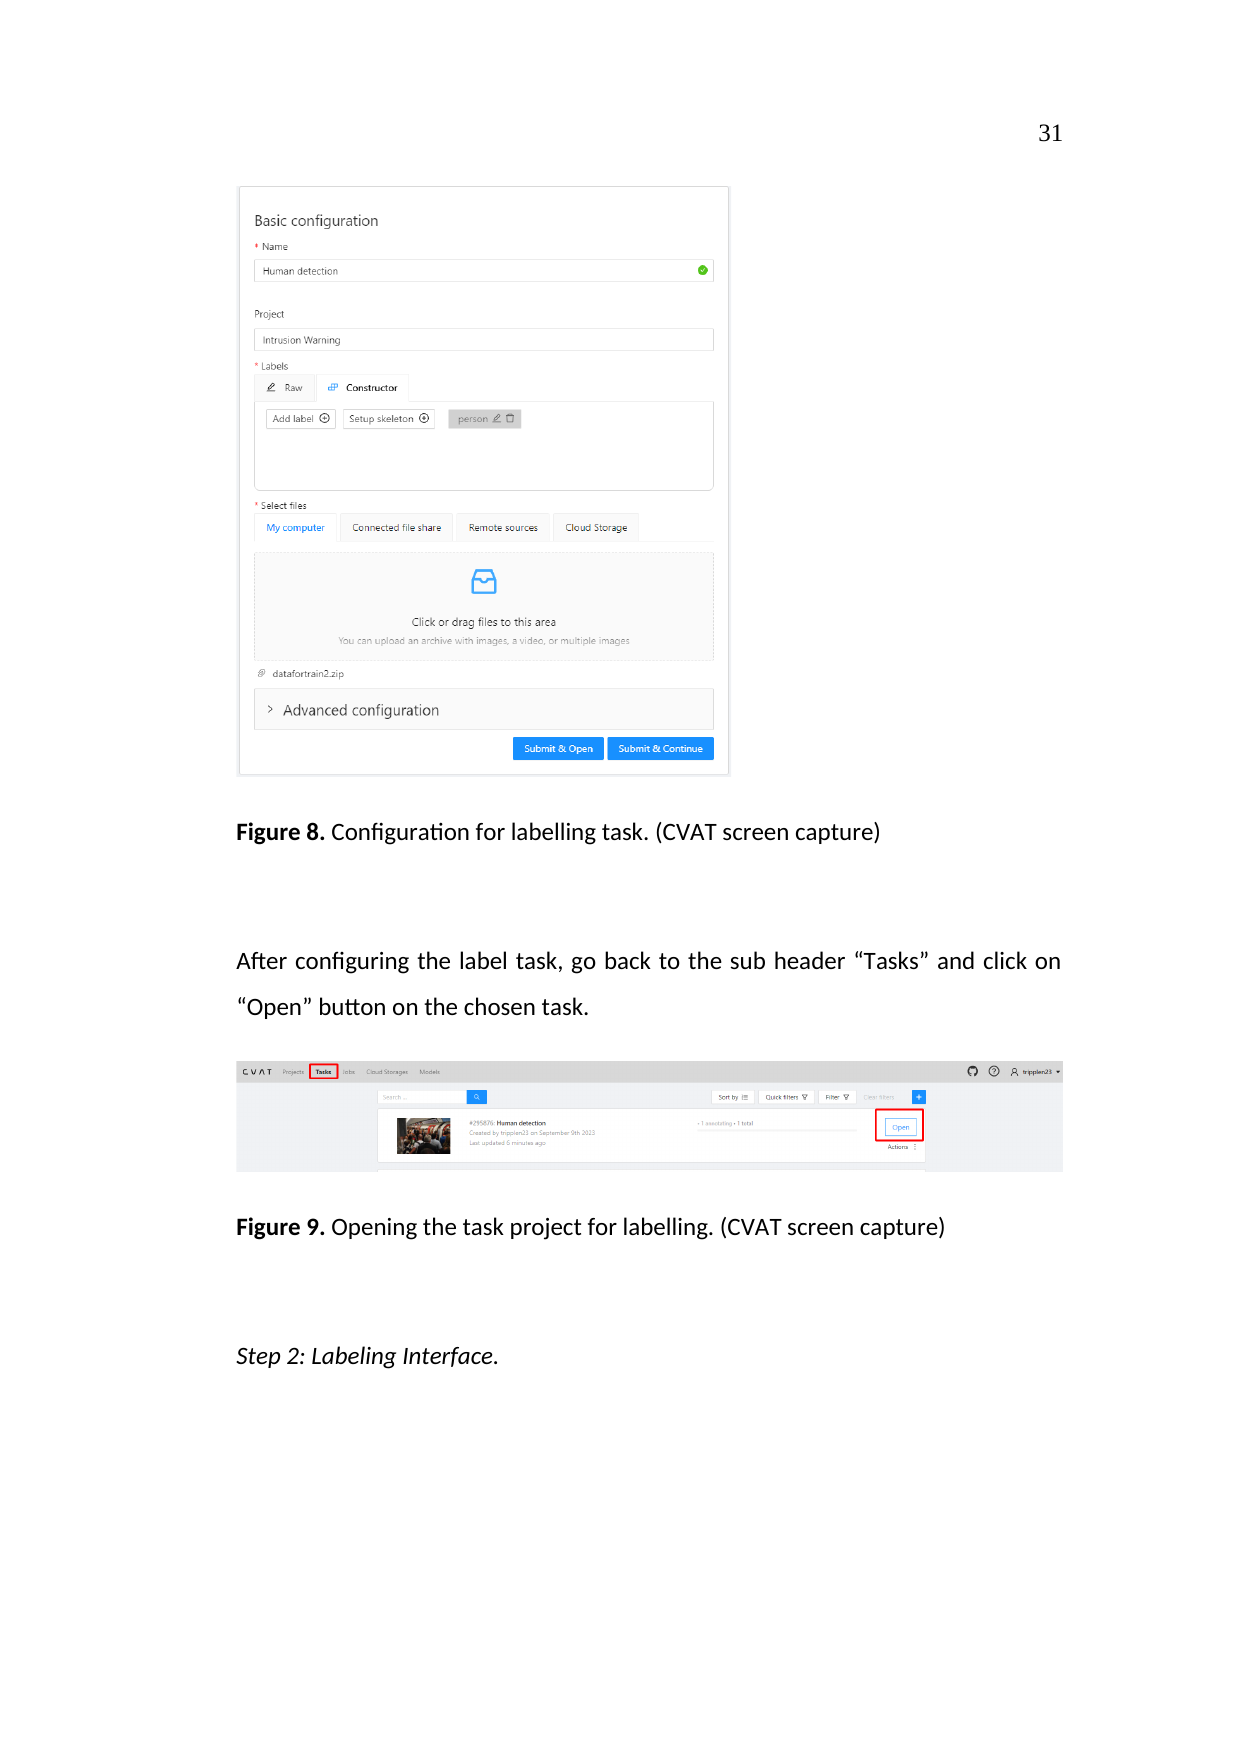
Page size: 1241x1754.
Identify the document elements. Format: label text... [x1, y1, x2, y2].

picture [236, 1061, 1063, 1172]
picture [236, 186, 732, 777]
text After configuring the label task, go back to the sub header “Tasks” and click on “Open” button on the chosen task. [236, 945, 1063, 1022]
text Figure 9. Opening the task project for labelling. (CVAT screen capture) [236, 1211, 1063, 1242]
text Figure 8. Configuration for labelling task. (CVAT screen capture) [236, 816, 1063, 847]
text Step 2: Labeling Interface. [236, 1340, 1063, 1371]
